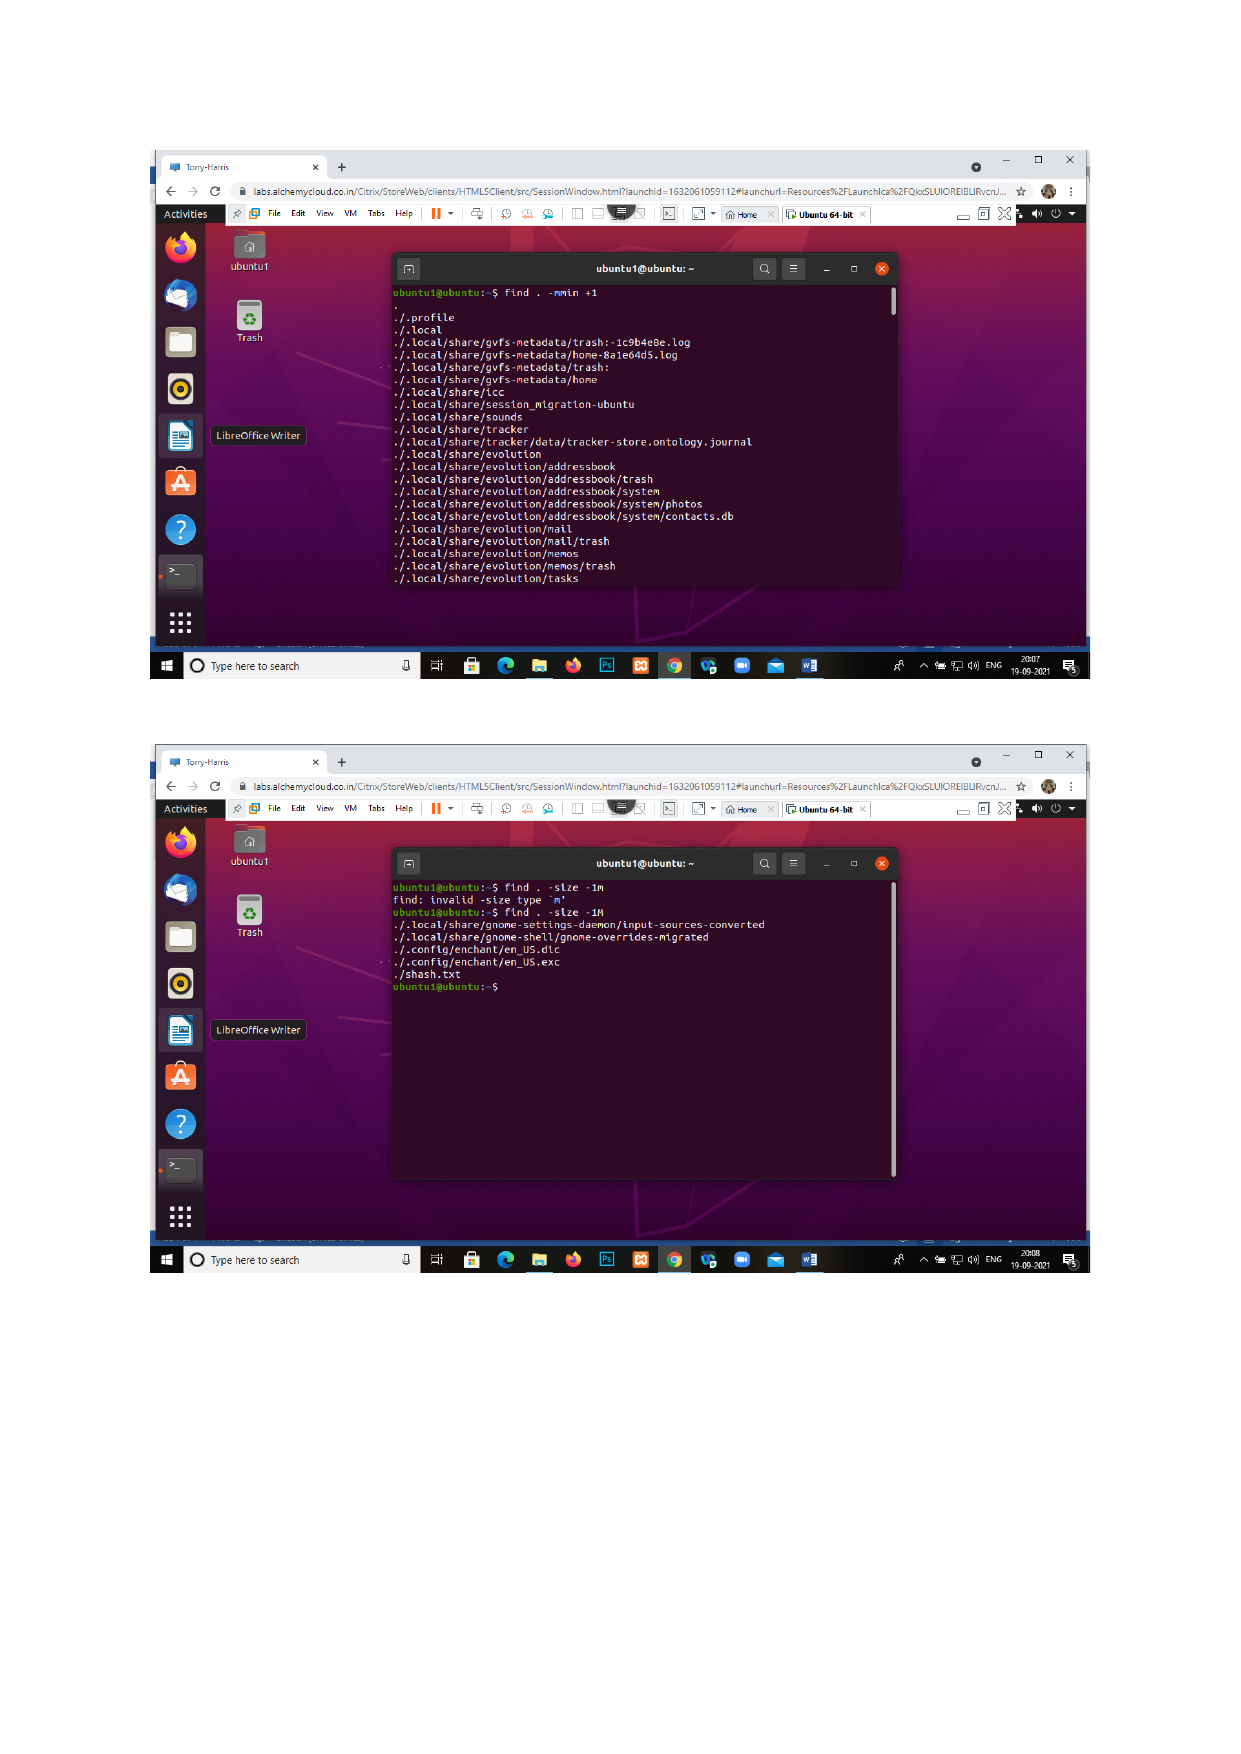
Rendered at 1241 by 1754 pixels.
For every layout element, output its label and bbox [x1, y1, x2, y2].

picture [150, 150, 1091, 679]
picture [150, 744, 1091, 1273]
